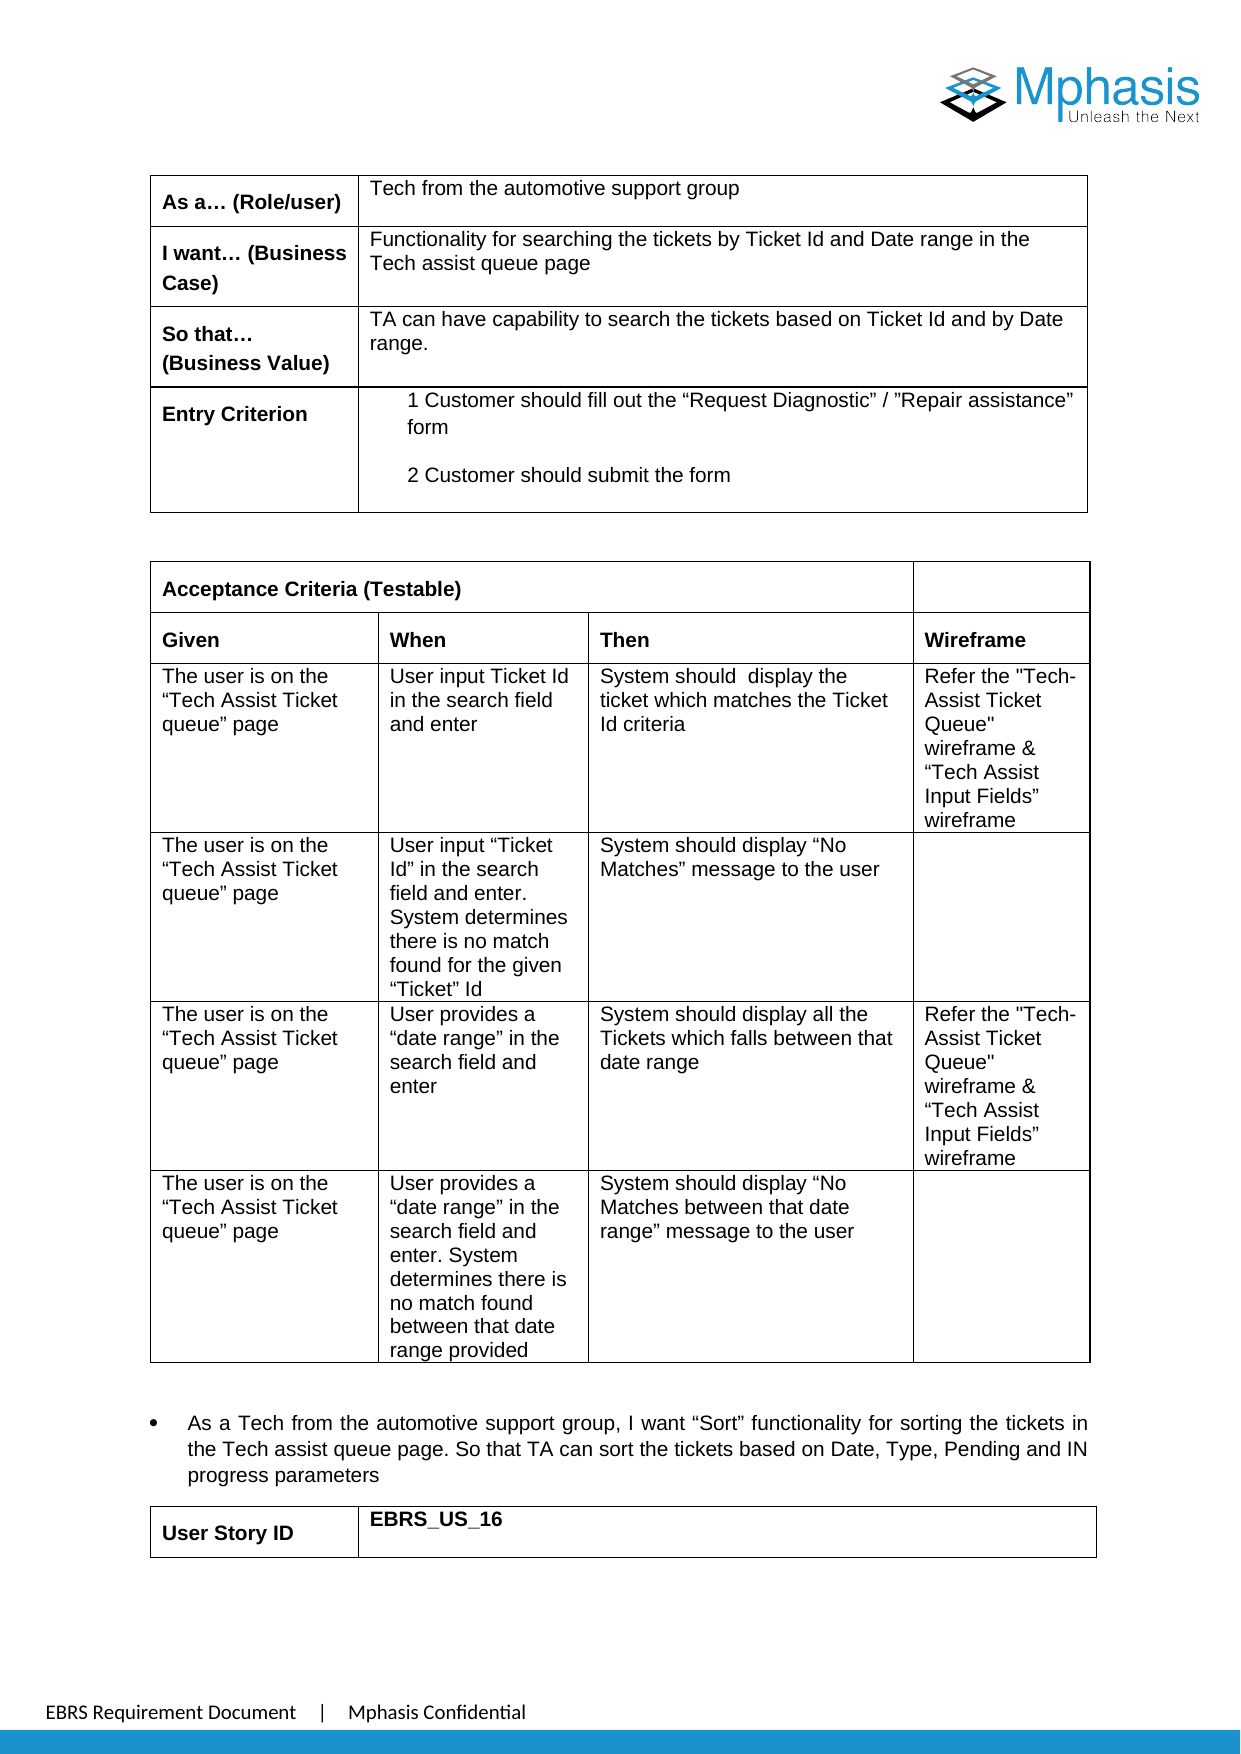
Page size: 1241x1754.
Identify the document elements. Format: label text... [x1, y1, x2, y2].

picture [926, 51, 1213, 139]
table_cell I want… (Business Case) [151, 227, 358, 306]
table_cell System should display the ticket which matches the Ticket Id criteria [589, 664, 913, 832]
table_cell Entry Criterion [151, 388, 358, 512]
table_cell [914, 833, 1089, 1001]
table_cell So that… (Business Value) [151, 307, 358, 386]
table_cell The user is on the “Tech Assist Ticket queue” page [151, 833, 378, 1001]
table_cell The user is on the “Tech Assist Ticket queue” page [151, 1171, 378, 1362]
table_cell System should display all the Tickets which falls between that date range [589, 1002, 913, 1169]
table_cell Given [151, 613, 378, 663]
table_header Acceptance Criteria (Testable) [151, 562, 913, 612]
table_cell Refer the "Tech-Assist Ticket Queue" wireframe & “Tech Assist Input Fields” wireframe [914, 664, 1089, 832]
table_cell System should display “No Matches between that date range” message to the user [589, 1171, 913, 1362]
table_cell Then [589, 613, 913, 663]
table_header User Story ID [151, 1507, 358, 1557]
table_cell [914, 1171, 1089, 1362]
table_cell When [379, 613, 588, 663]
table_cell 1 Customer should fill out the “Request Diagnostic” / ”Repair assistance” form 2 Customer should submit the form [359, 388, 1087, 512]
table_cell System should display “No Matches” message to the user [589, 833, 913, 1001]
table_cell User input Ticket Id in the search field and enter [379, 664, 588, 832]
table_cell User provides a “date range” in the search field and enter [379, 1002, 588, 1169]
table_cell As a… (Role/user) [151, 176, 358, 226]
table_cell Wireframe [914, 613, 1089, 663]
table_cell Functionality for searching the tickets by Ticket Id and Date range in the Tech assist queue page [359, 227, 1087, 306]
table_cell Refer the "Tech-Assist Ticket Queue" wireframe & “Tech Assist Input Fields” wireframe [914, 1002, 1089, 1169]
table_cell TA can have capability to search the tickets based on Ticket Id and by Date range. [359, 307, 1087, 386]
table_cell The user is on the “Tech Assist Ticket queue” page [151, 1002, 378, 1169]
table_header [914, 562, 1089, 612]
table_cell Tech from the automotive support group [359, 176, 1087, 226]
table_header EBRS_US_16 [359, 1507, 1096, 1557]
table_cell User input “Ticket Id” in the search field and enter. System determines there is no match found for the given “Ticket” Id [379, 833, 588, 1001]
list As a Tech from the automotive support group, I want “Sort” functionality for sorting the tickets in the Tech assist queue page. So that TA can sort the tickets based on Date, Type, Pending and IN progress parameters [150, 1411, 1090, 1487]
table_cell User provides a “date range” in the search field and enter. System determines there is no match found between that date range provided [379, 1171, 588, 1362]
table_cell The user is on the “Tech Assist Ticket queue” page [151, 664, 378, 832]
